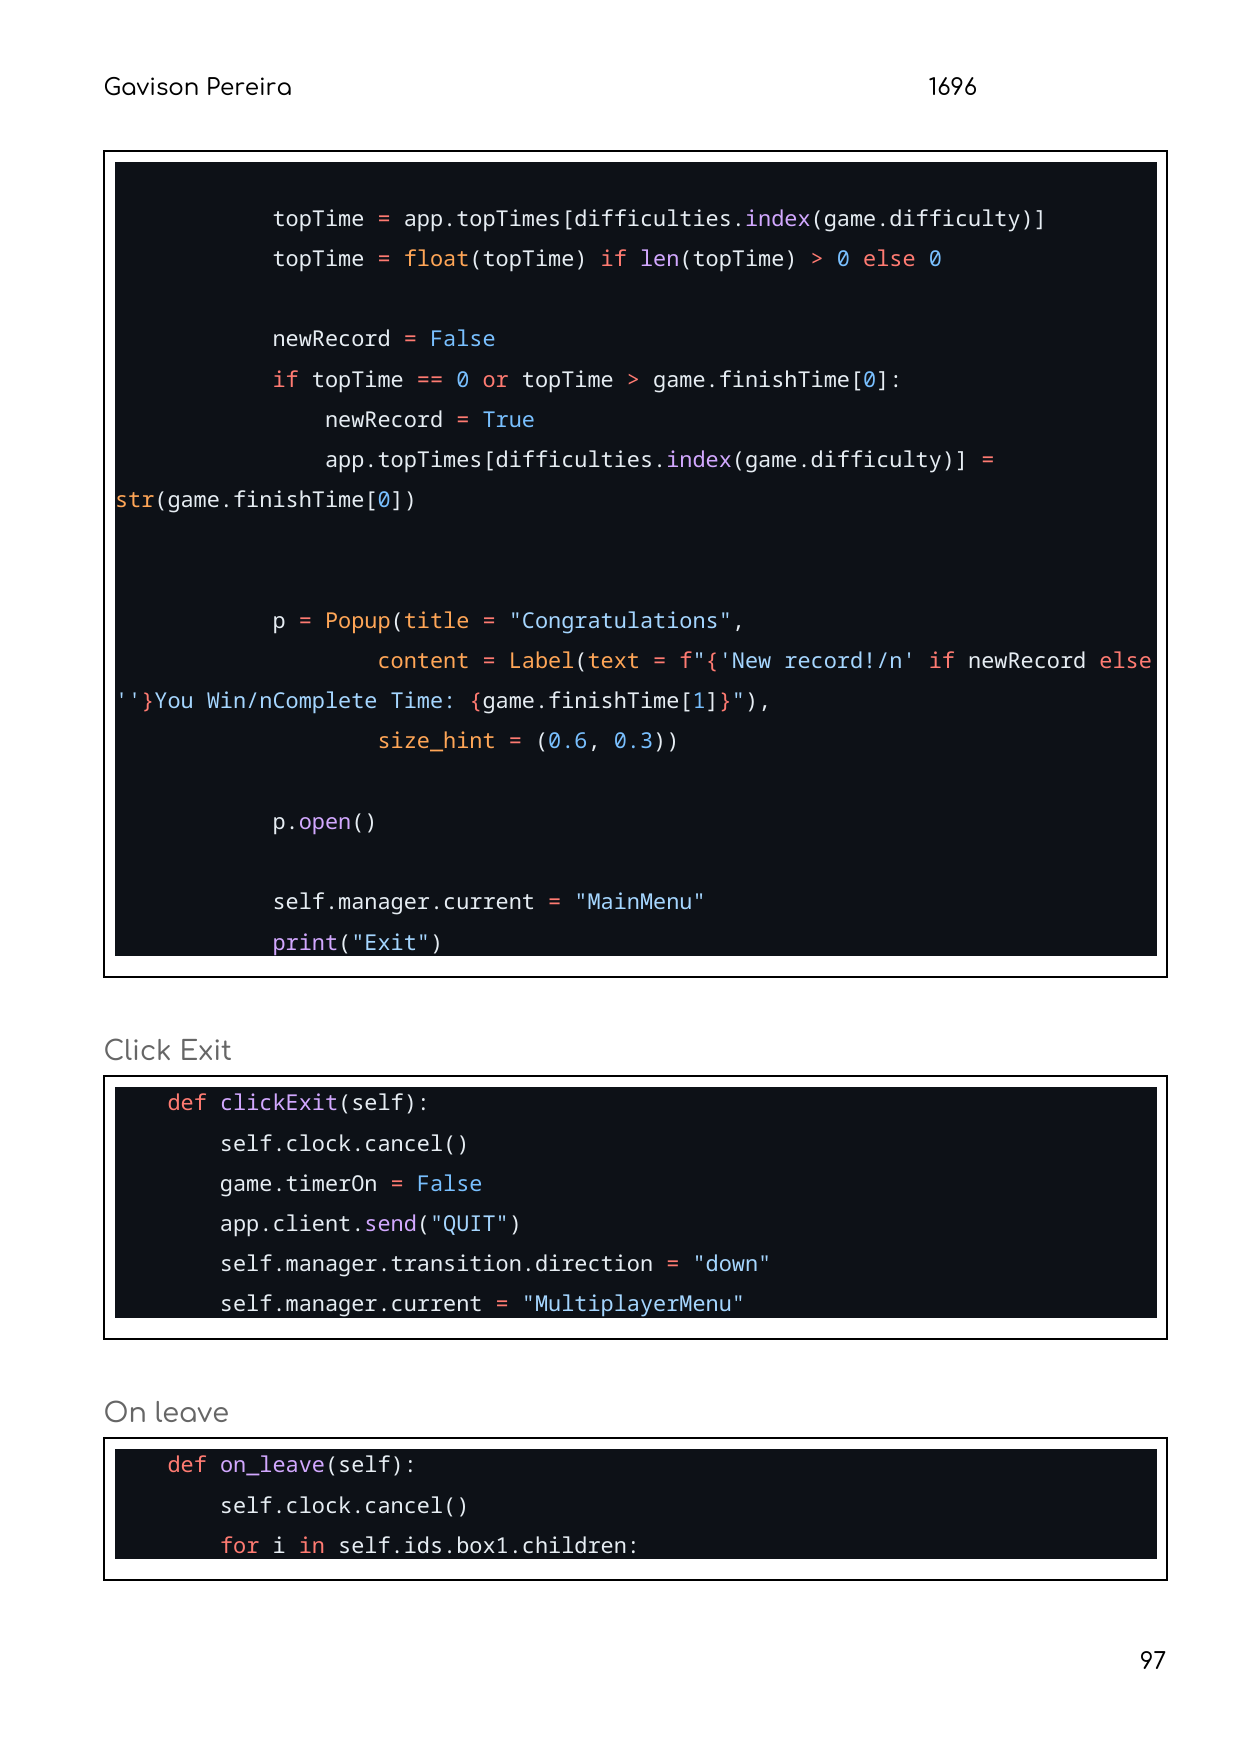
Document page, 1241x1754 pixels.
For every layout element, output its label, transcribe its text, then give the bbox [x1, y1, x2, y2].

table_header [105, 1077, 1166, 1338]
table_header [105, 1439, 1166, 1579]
subtitle Click Exit [103, 1036, 1166, 1067]
subtitle On leave [103, 1398, 1166, 1428]
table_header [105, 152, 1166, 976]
